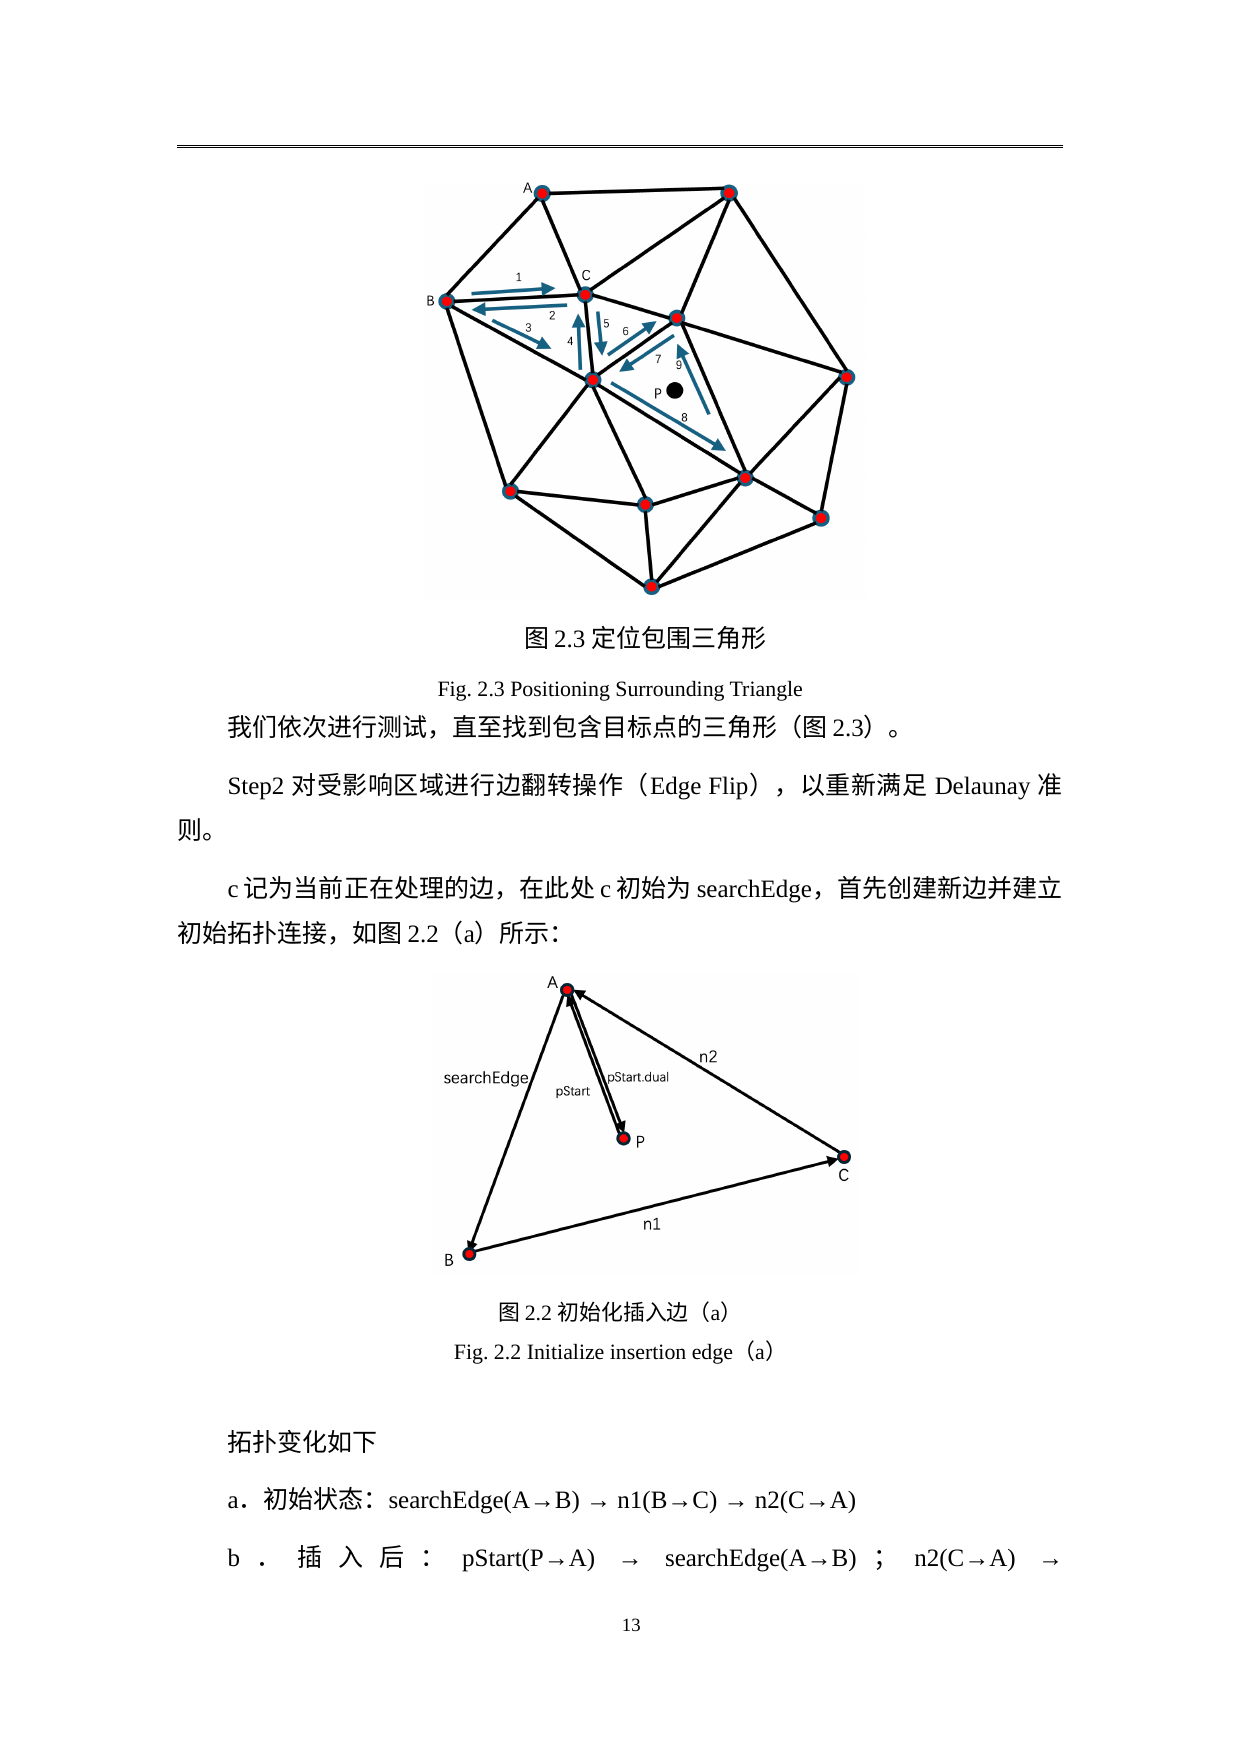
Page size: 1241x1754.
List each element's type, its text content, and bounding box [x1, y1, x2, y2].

list c记为当前正在处理的边，在此处c初始为searchEdge，首先创建新边并建立初始拓扑连接，如图2.2（a）所示： [177, 868, 1063, 950]
picture [432, 971, 858, 1276]
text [177, 1538, 1063, 1574]
picture [423, 178, 867, 600]
text 图2.2 初始化插入边（a） [177, 1294, 1063, 1326]
text Fig. 2.2 Initialize insertion edge（a） [177, 1334, 1063, 1366]
text a．初始状态：searchEdge(A→B) → n1(B→C) → n2(C→A) [177, 1480, 1063, 1516]
text 我们依次进行测试，直至找到包含目标点的三角形（图2.3）。 [177, 707, 1063, 744]
text 拓扑变化如下 [177, 1422, 1063, 1458]
text 图2.3 定位包围三角形 [177, 618, 1063, 654]
text Step2 对受影响区域进行边翻转操作（Edge Flip），以重新满足 Delaunay 准则。 [177, 765, 1063, 847]
text Fig. 2.3 Positioning Surrounding Triangle [177, 676, 1063, 701]
